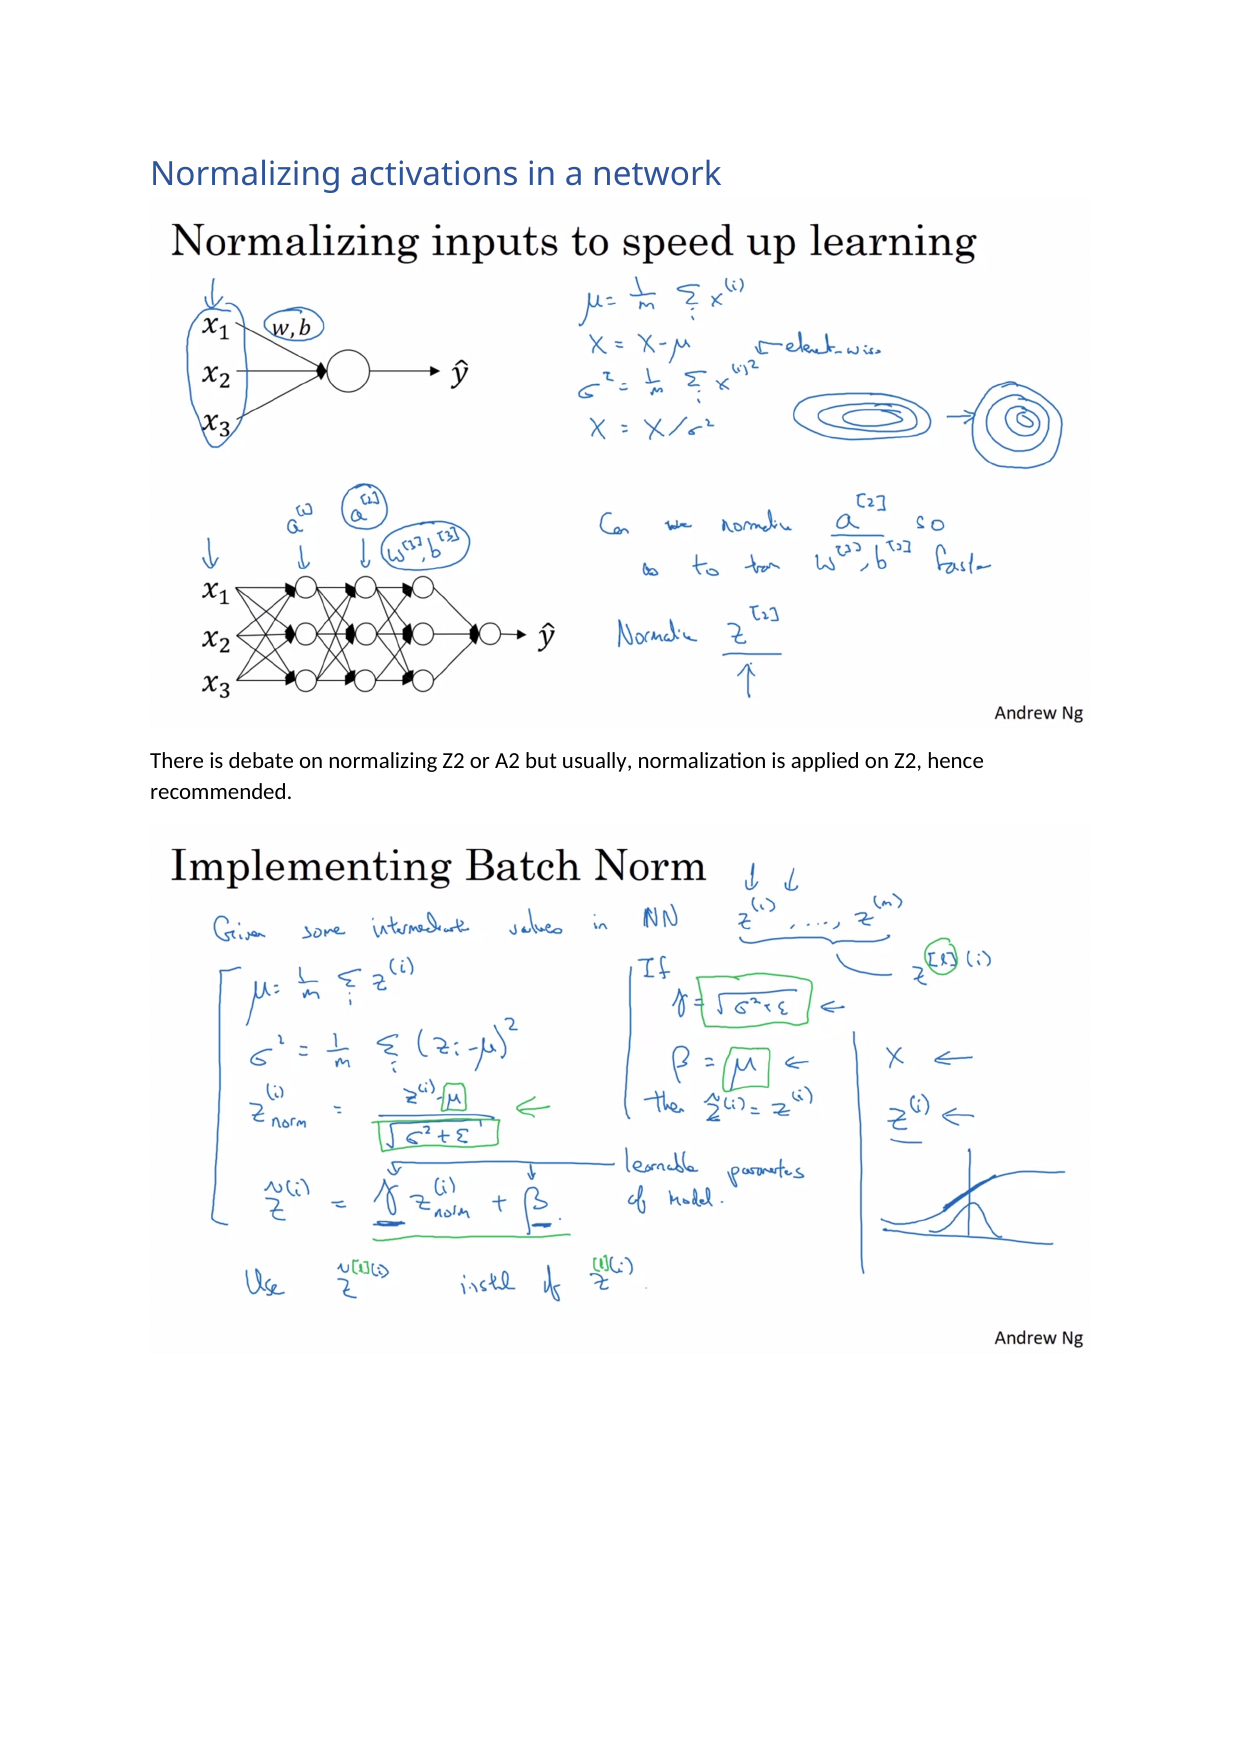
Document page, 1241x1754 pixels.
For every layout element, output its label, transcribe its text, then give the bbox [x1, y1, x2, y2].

picture [150, 198, 1091, 728]
picture [150, 823, 1091, 1353]
subtitle Normalizing activations in a network [150, 150, 1090, 195]
text There is debate on normalizing Z2 or A2 but usually, normalization is applied on Z2, hence recommended. [150, 747, 1090, 805]
